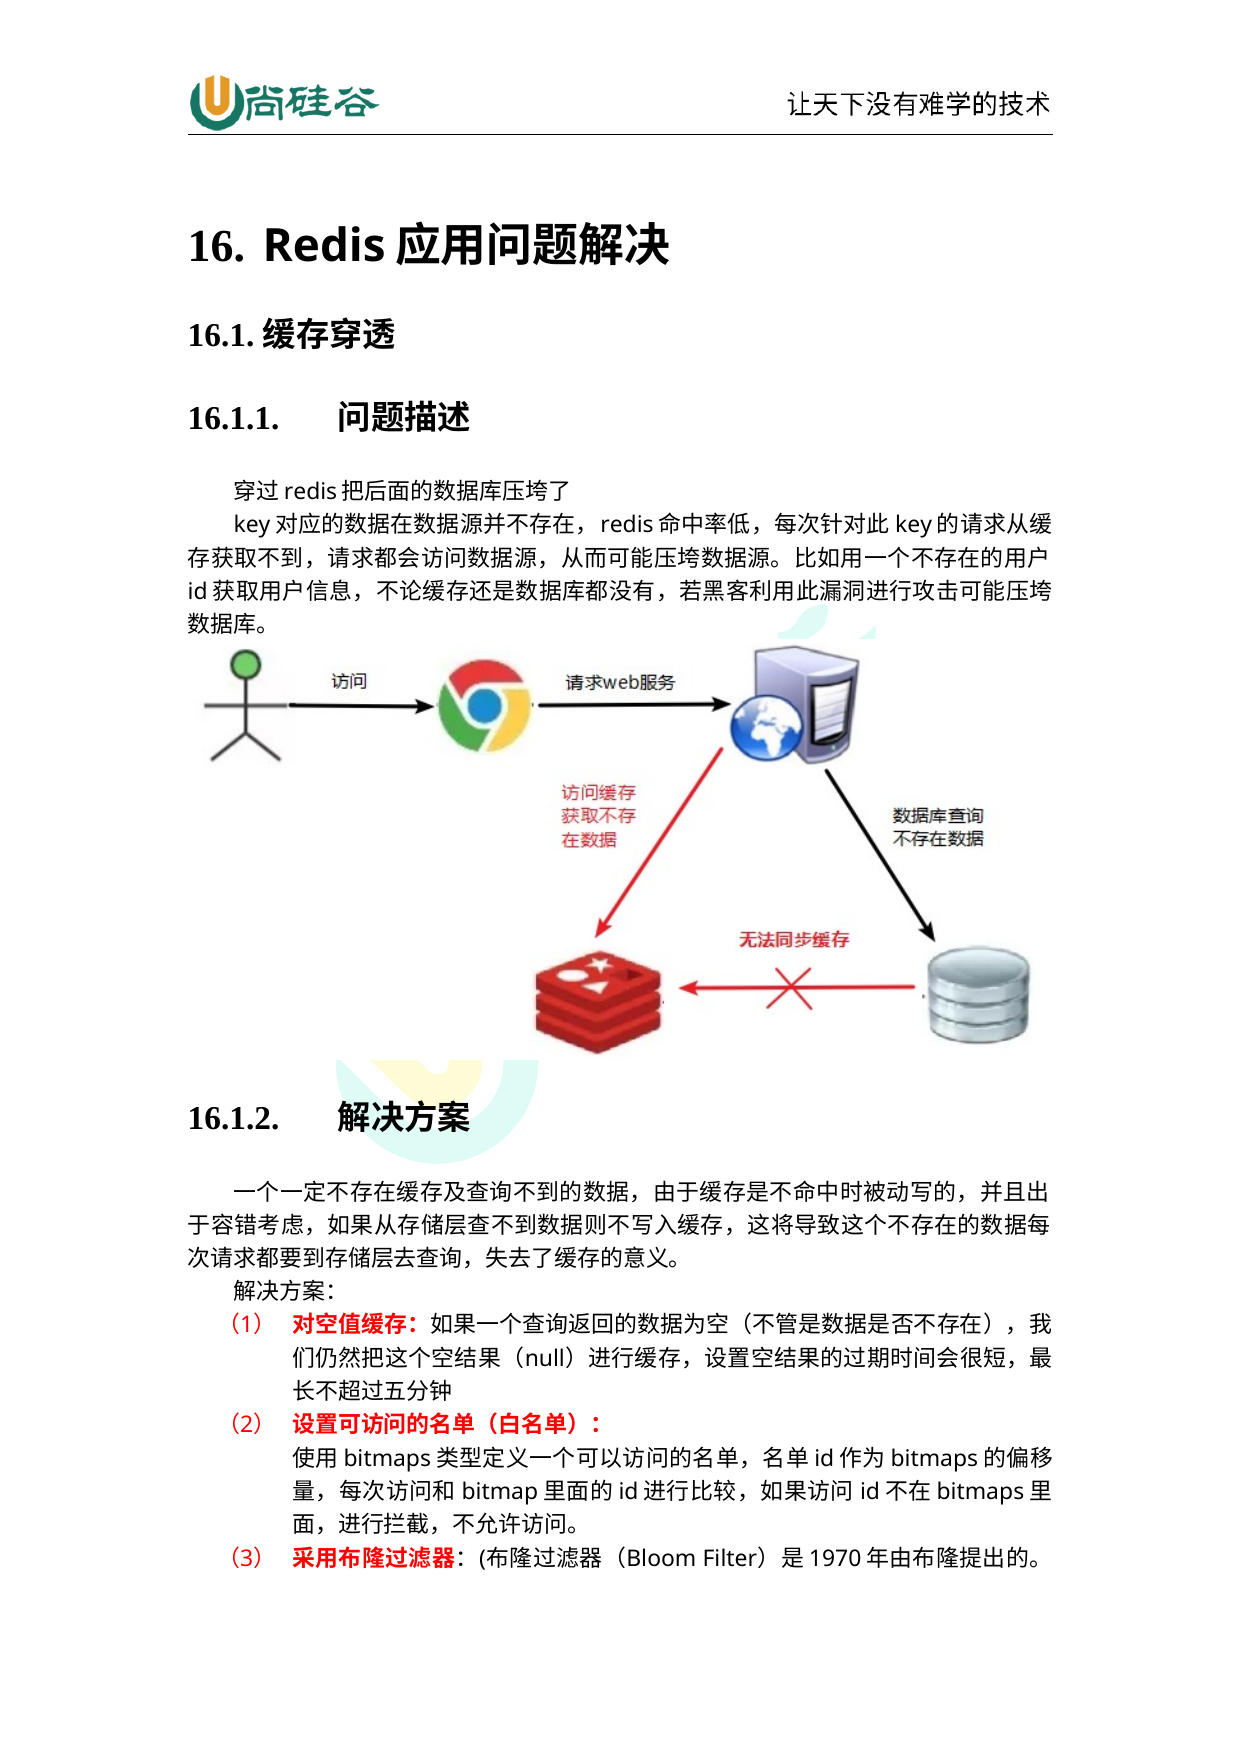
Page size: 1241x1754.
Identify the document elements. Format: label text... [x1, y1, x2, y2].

list 解决方案 [187, 1091, 1053, 1139]
text key对应的数据在数据源并不存在，redis命中率低，每次针对此key的请求从缓存获取不到，请求都会访问数据源，从而可能压垮数据源。比如用一个不存在的用户id获取用户信息，不论缓存还是数据库都没有，若黑客利用此漏洞进行攻击可能压垮数据库。 [187, 506, 1053, 639]
list 缓存穿透 [187, 308, 1053, 356]
list 设置可访问的名单（白名单）： [217, 1406, 1053, 1439]
picture [187, 73, 1053, 132]
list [217, 1539, 1053, 1573]
text 穿过redis把后面的数据库压垮了 [187, 473, 1053, 506]
list 对空值缓存：如果一个查询返回的数据为空（不管是数据是否不存在），我们仍然把这个空结果（null）进行缓存，设置空结果的过期时间会很短，最长不超过五分钟 [217, 1306, 1053, 1406]
list 使用bitmaps类型定义一个可以访问的名单，名单id作为bitmaps的偏移量，每次访问和bitmap里面的id进行比较，如果访问id不在bitmaps里面，进行拦截，不允许访问。 [292, 1439, 1053, 1539]
picture [187, 639, 1053, 1060]
list 问题描述 [187, 390, 1053, 439]
text 解决方案： [187, 1273, 1053, 1306]
text 一个一定不存在缓存及查询不到的数据，由于缓存是不命中时被动写的，并且出于容错考虑，如果从存储层查不到数据则不写入缓存，这将导致这个不存在的数据每次请求都要到存储层去查询，失去了缓存的意义。 [187, 1173, 1053, 1273]
list Redis应用问题解决 [187, 208, 1053, 275]
